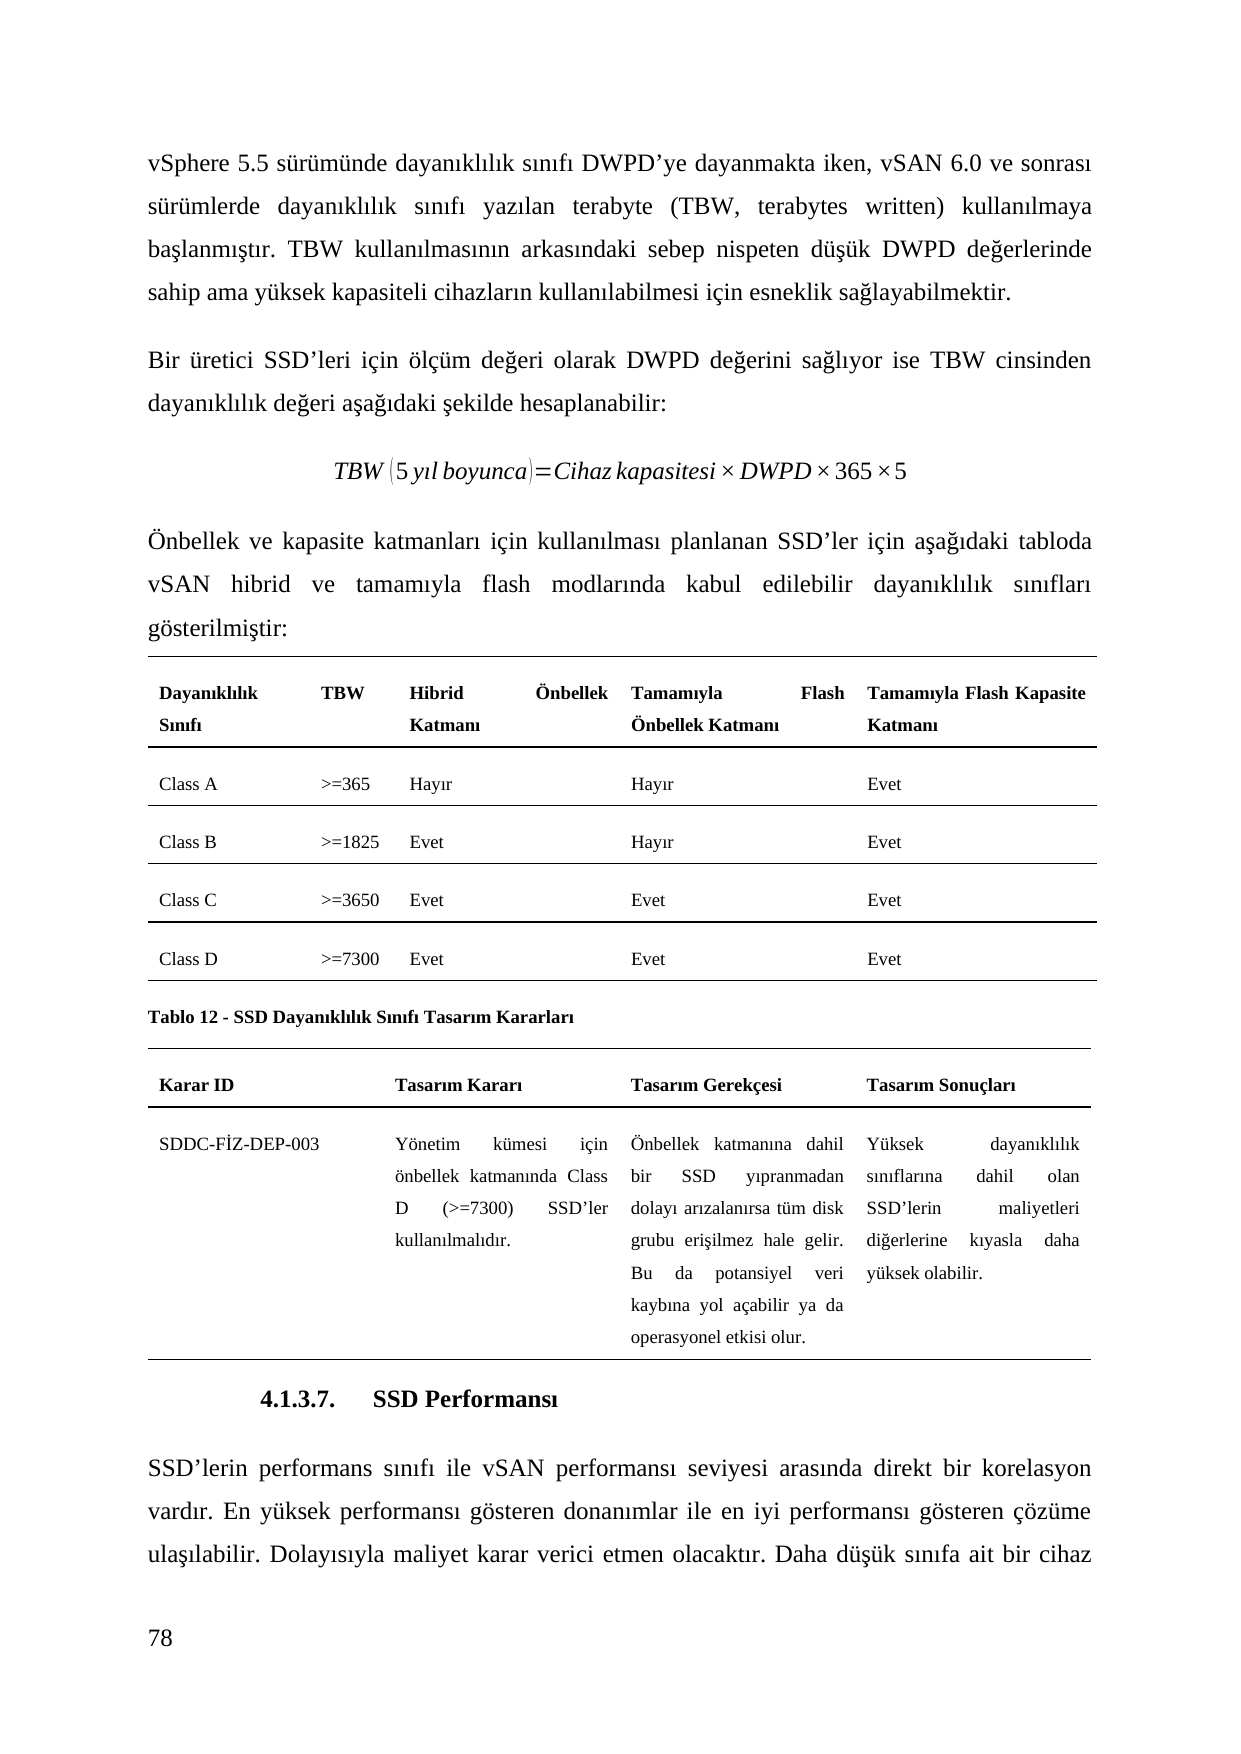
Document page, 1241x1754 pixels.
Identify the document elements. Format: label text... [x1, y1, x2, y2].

table_cell >=1825 [310, 806, 398, 863]
table_cell Evet [856, 923, 1097, 980]
table_header Dayanıklılık Sınıfı [148, 657, 309, 746]
table_cell >=7300 [310, 923, 398, 980]
table_header Karar ID [148, 1049, 383, 1106]
table_cell SDDC-FİZ-DEP-003 [148, 1108, 383, 1358]
table_cell Hayır [620, 806, 856, 863]
table_cell Class D [148, 923, 309, 980]
table_cell Evet [856, 864, 1097, 921]
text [148, 1453, 1093, 1568]
table_cell Yönetim kümesi için önbellek katmanında Class D (>=7300) SSD’ler kullanılmalıdır. [384, 1108, 619, 1358]
text Önbellek ve kapasite katmanları için kullanılması planlanan SSD’ler için aşağıdaki tabloda vSAN hibrid ve tamamıyla flash modlarında kabul edilebilir dayanıklılık sınıfları gösterilmiştir: [148, 526, 1093, 641]
list SSD Performansı [260, 1384, 1093, 1413]
table_header Tamamıyla Flash Kapasite Katmanı [856, 657, 1097, 746]
table_cell >=3650 [310, 864, 398, 921]
table_cell Evet [620, 864, 856, 921]
table_cell Evet [398, 923, 619, 980]
text Tablo 12 - SSD Dayanıklılık Sınıfı Tasarım Kararları [148, 1006, 1093, 1027]
text vSphere 5.5 sürümünde dayanıklılık sınıfı DWPD’ye dayanmakta iken, vSAN 6.0 ve sonrası sürümlerde dayanıklılık sınıfı yazılan terabyte (TBW, terabytes written) kullanılmaya başlanmıştır. TBW kullanılmasının arkasındaki sebep nispeten düşük DWPD değerlerinde sahip ama yüksek kapasiteli cihazların kullanılabilmesi için esneklik sağlayabilmektir. [148, 148, 1093, 306]
table_cell Önbellek katmanına dahil bir SSD yıpranmadan dolayı arızalanırsa tüm disk grubu erişilmez hale gelir. Bu da potansiyel veri kaybına yol açabilir ya da operasyonel etkisi olur. [619, 1108, 855, 1358]
table_cell Hayır [620, 748, 856, 805]
table_cell Class B [148, 806, 309, 863]
table_cell Hayır [398, 748, 619, 805]
table_cell Yüksek dayanıklılık sınıflarına dahil olan SSD’lerin maliyetleri diğerlerine kıyasla daha yüksek olabilir. [855, 1108, 1091, 1358]
table_cell Evet [856, 748, 1097, 805]
table_cell Class A [148, 748, 309, 805]
table_header Tasarım Kararı [384, 1049, 619, 1106]
text Bir üretici SSD’leri için ölçüm değeri olarak DWPD değerini sağlıyor ise TBW cinsinden dayanıklılık değeri aşağıdaki şekilde hesaplanabilir: [148, 345, 1093, 417]
table_cell >=365 [310, 748, 398, 805]
table_header Tamamıyla Flash Önbellek Katmanı [620, 657, 856, 746]
table_cell Evet [620, 923, 856, 980]
table_header Tasarım Gerekçesi [619, 1049, 855, 1106]
table_header TBW [310, 657, 398, 746]
table_header Hibrid Önbellek Katmanı [398, 657, 619, 746]
table_cell Class C [148, 864, 309, 921]
table_cell Evet [398, 806, 619, 863]
table_cell Evet [856, 806, 1097, 863]
table_cell Evet [398, 864, 619, 921]
table_header Tasarım Sonuçları [855, 1049, 1091, 1106]
